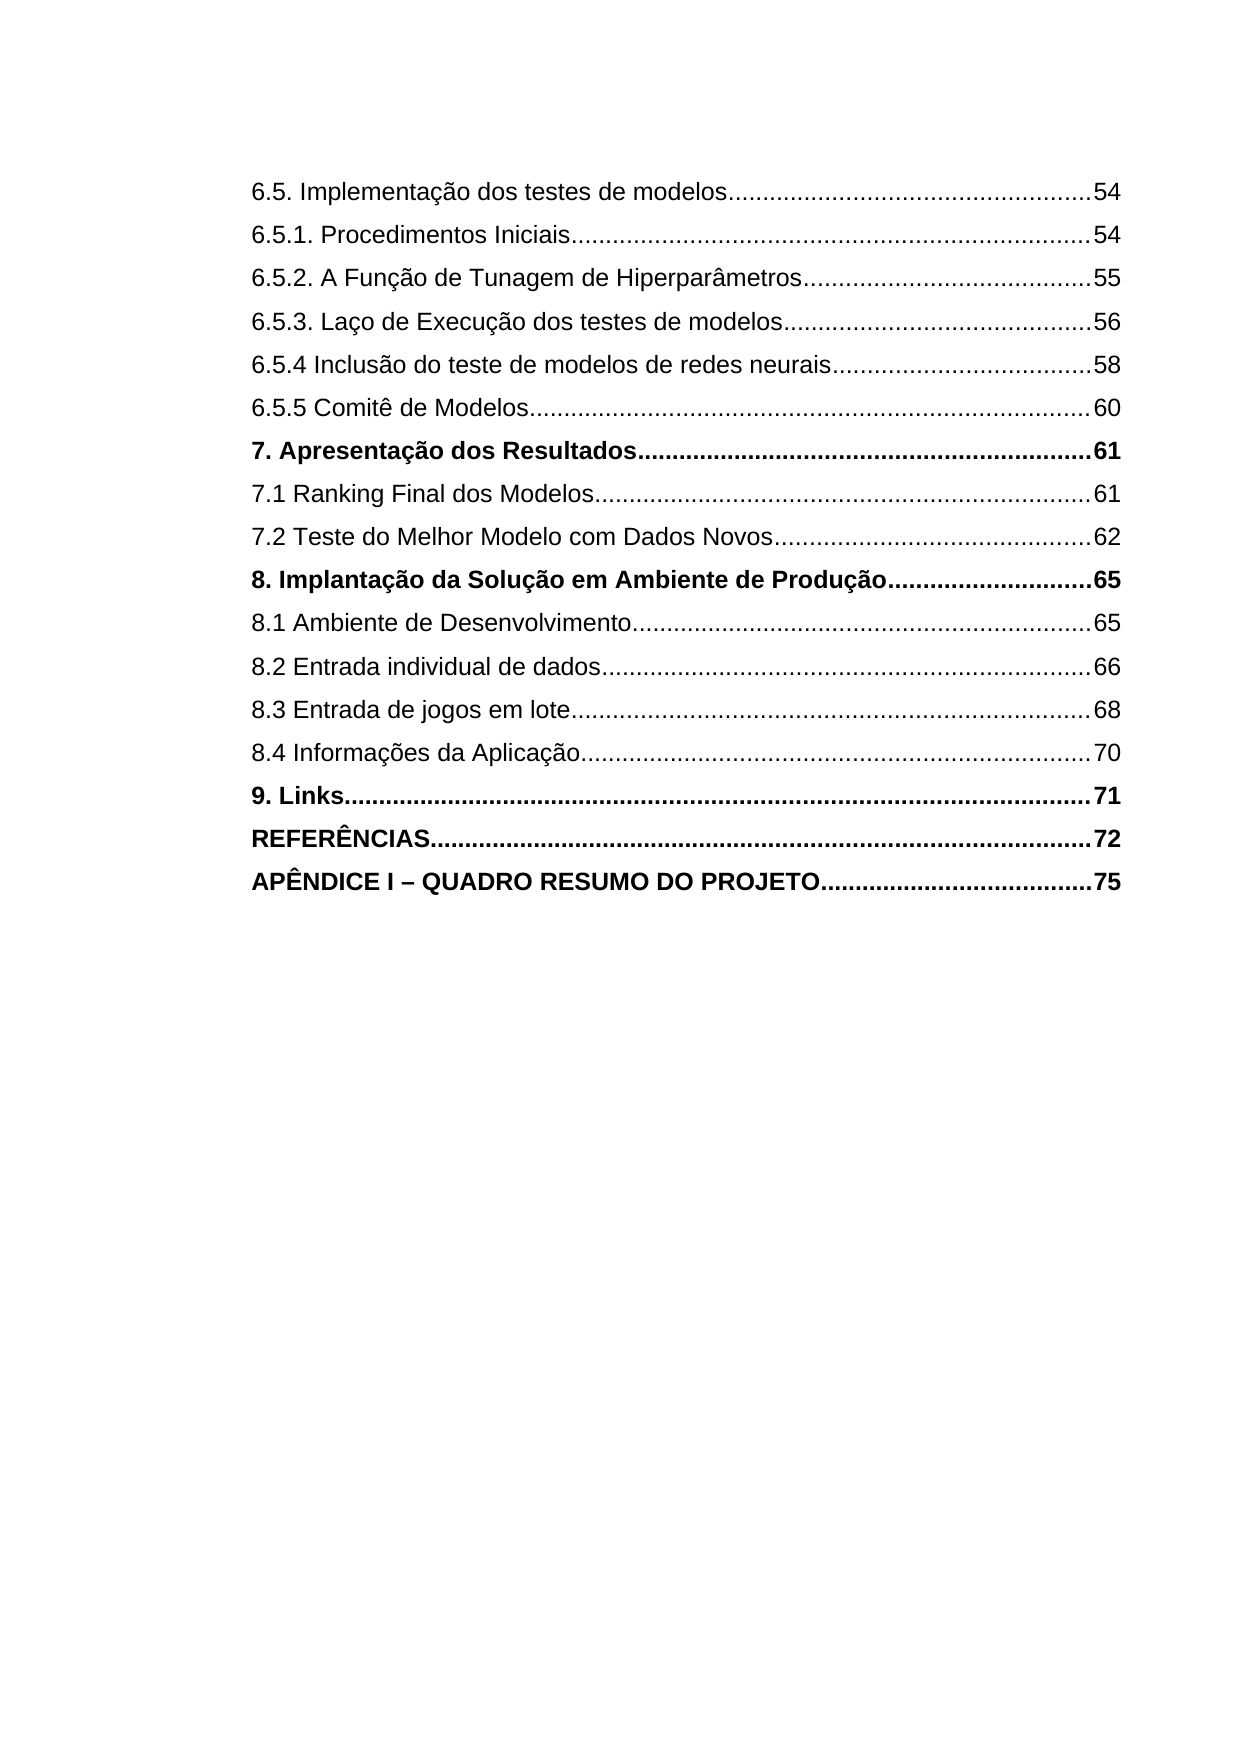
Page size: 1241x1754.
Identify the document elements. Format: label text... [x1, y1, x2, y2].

text 7.1 Ranking Final dos Modelos 61 [177, 479, 1122, 508]
text REFERÊNCIAS 72 [177, 824, 1122, 853]
text 9. Links 71 [177, 781, 1122, 810]
text 6.5.3. Laço de Execução dos testes de modelos 56 [177, 307, 1122, 335]
text 8.1 Ambiente de Desenvolvimento 65 [177, 608, 1122, 637]
text 8.3 Entrada de jogos em lote 68 [177, 695, 1122, 723]
text 8.4 Informações da Aplicação 70 [177, 738, 1122, 767]
text APÊNDICE I – QUADRO RESUMO DO PROJETO 75 [177, 867, 1122, 896]
text 6.5.1. Procedimentos Iniciais 54 [177, 220, 1122, 249]
text 6.5. Implementação dos testes de modelos 54 [177, 177, 1122, 206]
text 7. Apresentação dos Resultados 61 [177, 436, 1122, 465]
text 6.5.5 Comitê de Modelos 60 [177, 393, 1122, 422]
text 8.2 Entrada individual de dados 66 [177, 652, 1122, 680]
text 6.5.2. A Função de Tunagem de Hiperparâmetros 55 [177, 263, 1122, 292]
text 6.5.4 Inclusão do teste de modelos de redes neurais 58 [177, 350, 1122, 378]
text 8. Implantação da Solução em Ambiente de Produção 65 [177, 565, 1122, 594]
text 7.2 Teste do Melhor Modelo com Dados Novos 62 [177, 522, 1122, 551]
